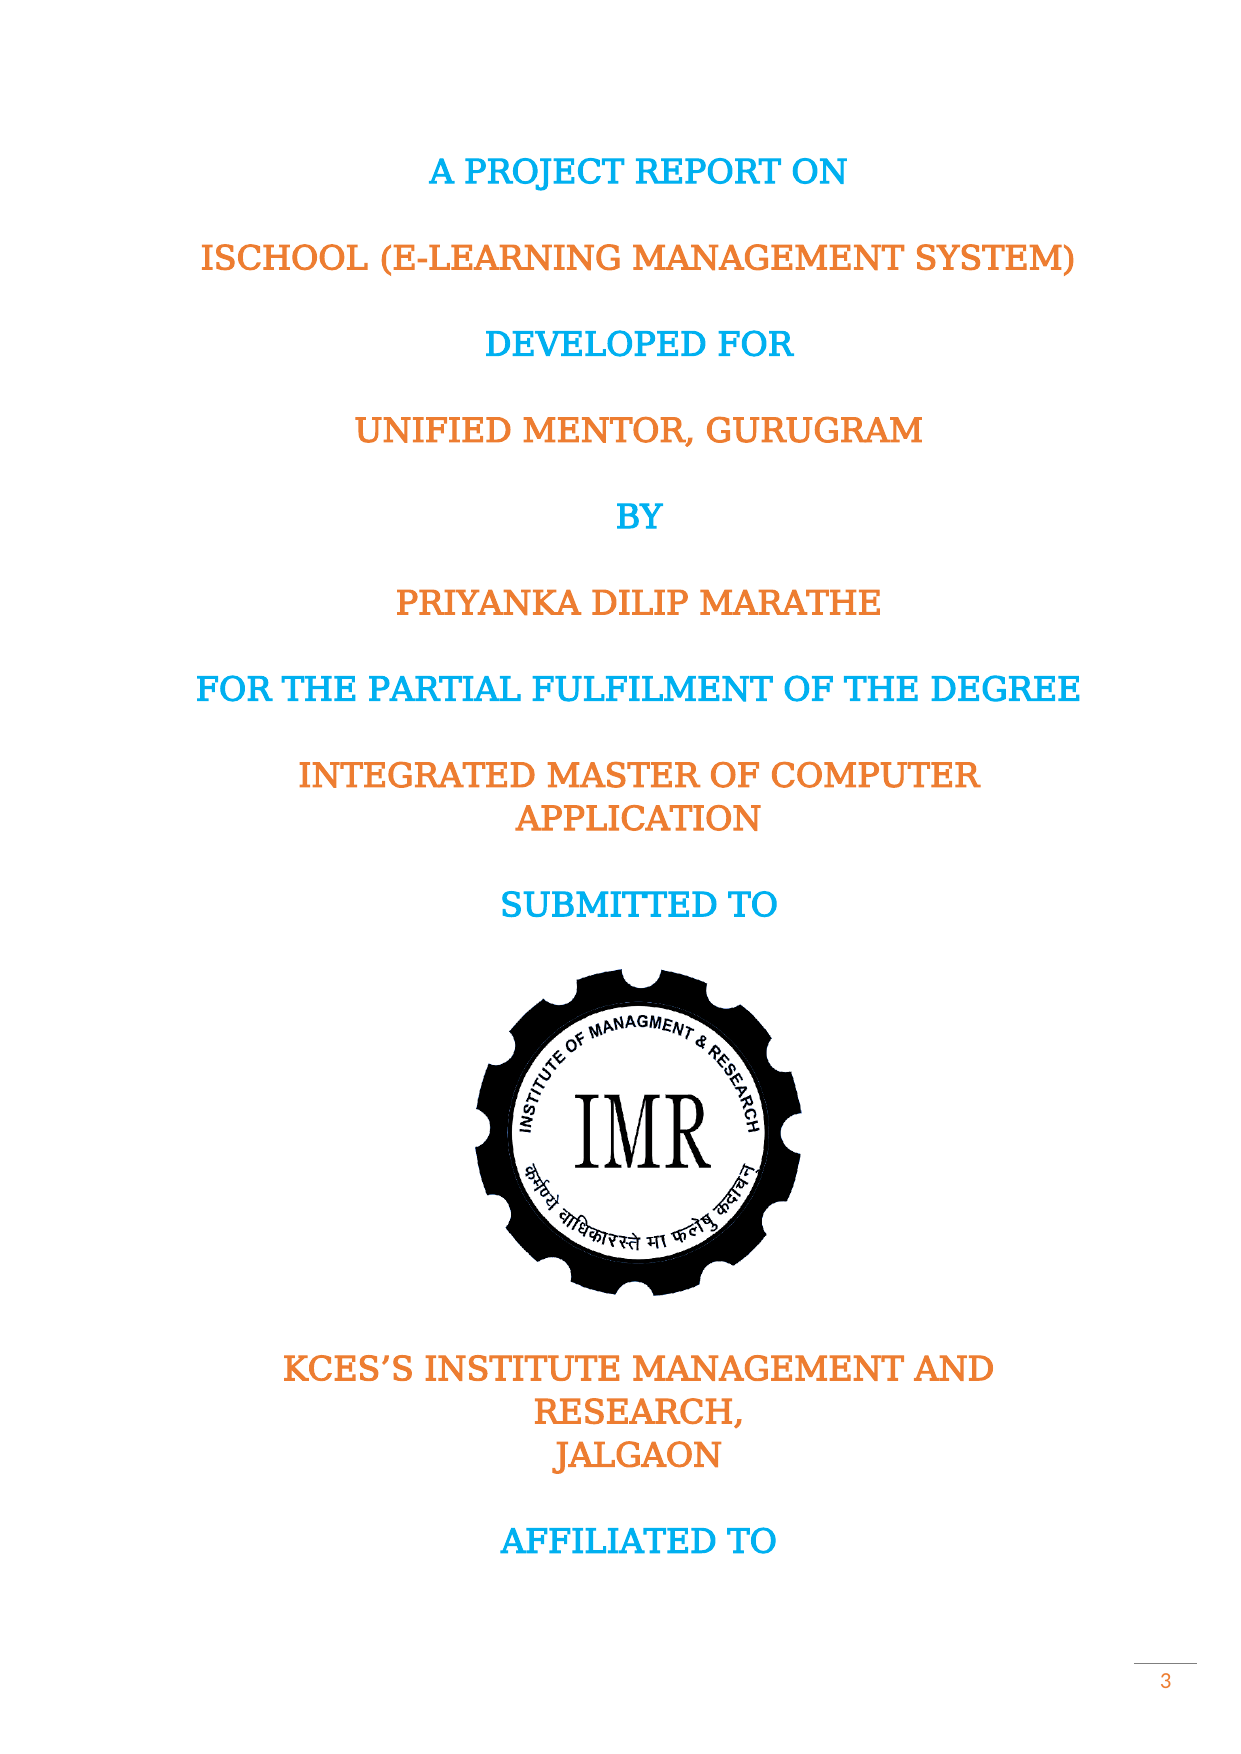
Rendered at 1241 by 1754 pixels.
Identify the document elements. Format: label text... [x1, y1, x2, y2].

picture [475, 969, 803, 1302]
text AFFILIATED TO [187, 1519, 1090, 1559]
text DEVELOPED FOR [187, 322, 1090, 362]
text ISCHOOL (E-LEARNING MANAGEMENT SYSTEM) [187, 236, 1090, 276]
text PRIYANKA DILIP MARATHE [187, 581, 1090, 621]
text FOR THE PARTIAL FULFILMENT OF THE DEGREE [187, 667, 1090, 707]
text JALGAON [187, 1433, 1090, 1473]
text INTEGRATED MASTER OF COMPUTER APPLICATION [187, 754, 1090, 837]
text SUBMITTED TO [187, 883, 1090, 923]
text A PROJECT REPORT ON [187, 150, 1090, 190]
text BY [187, 495, 1090, 535]
text UNIFIED MENTOR, GURUGRAM [187, 409, 1090, 449]
text KCES’S INSTITUTE MANAGEMENT AND RESEARCH, [187, 1347, 1090, 1430]
